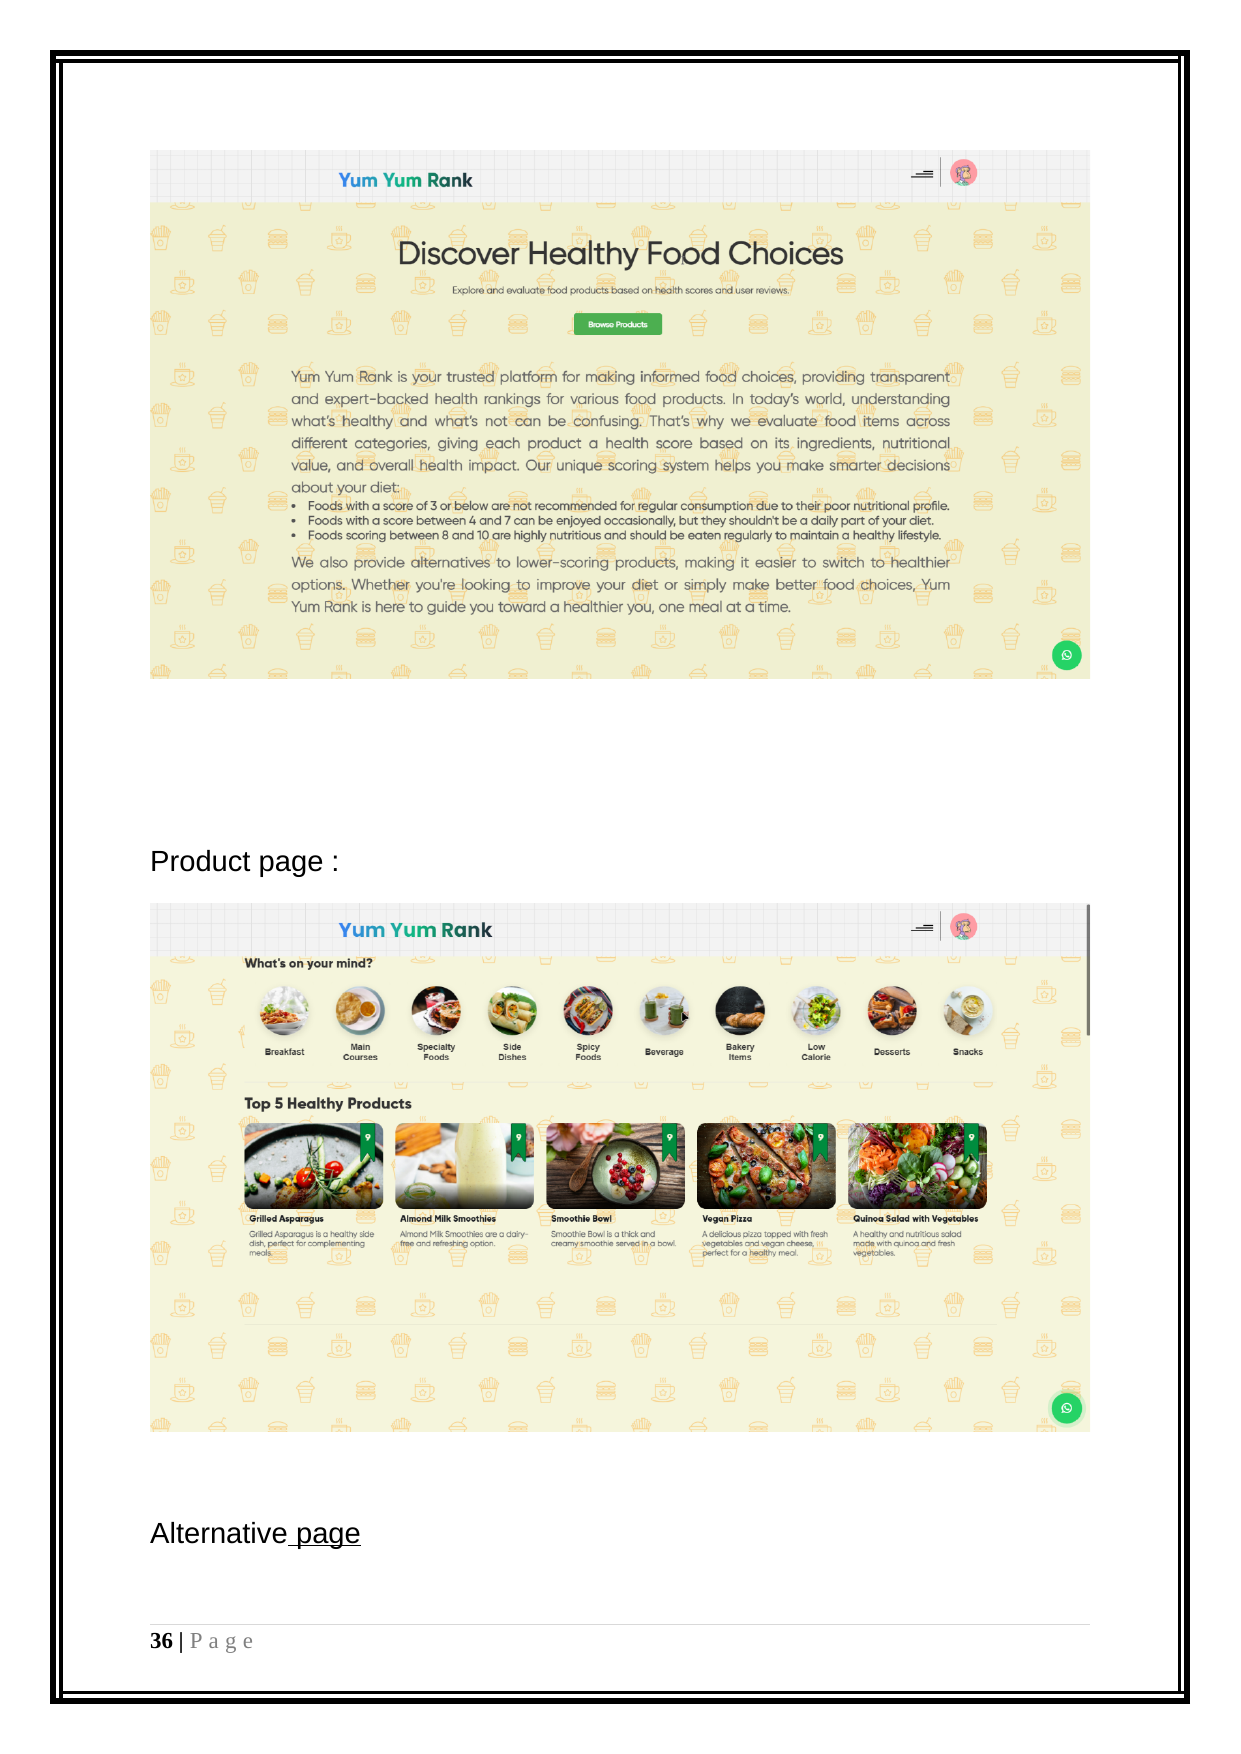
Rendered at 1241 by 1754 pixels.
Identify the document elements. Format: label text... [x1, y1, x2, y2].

text Alternative page [150, 1516, 1090, 1549]
text Product page : [150, 844, 1090, 877]
picture [150, 903, 1091, 1432]
picture [150, 150, 1091, 679]
